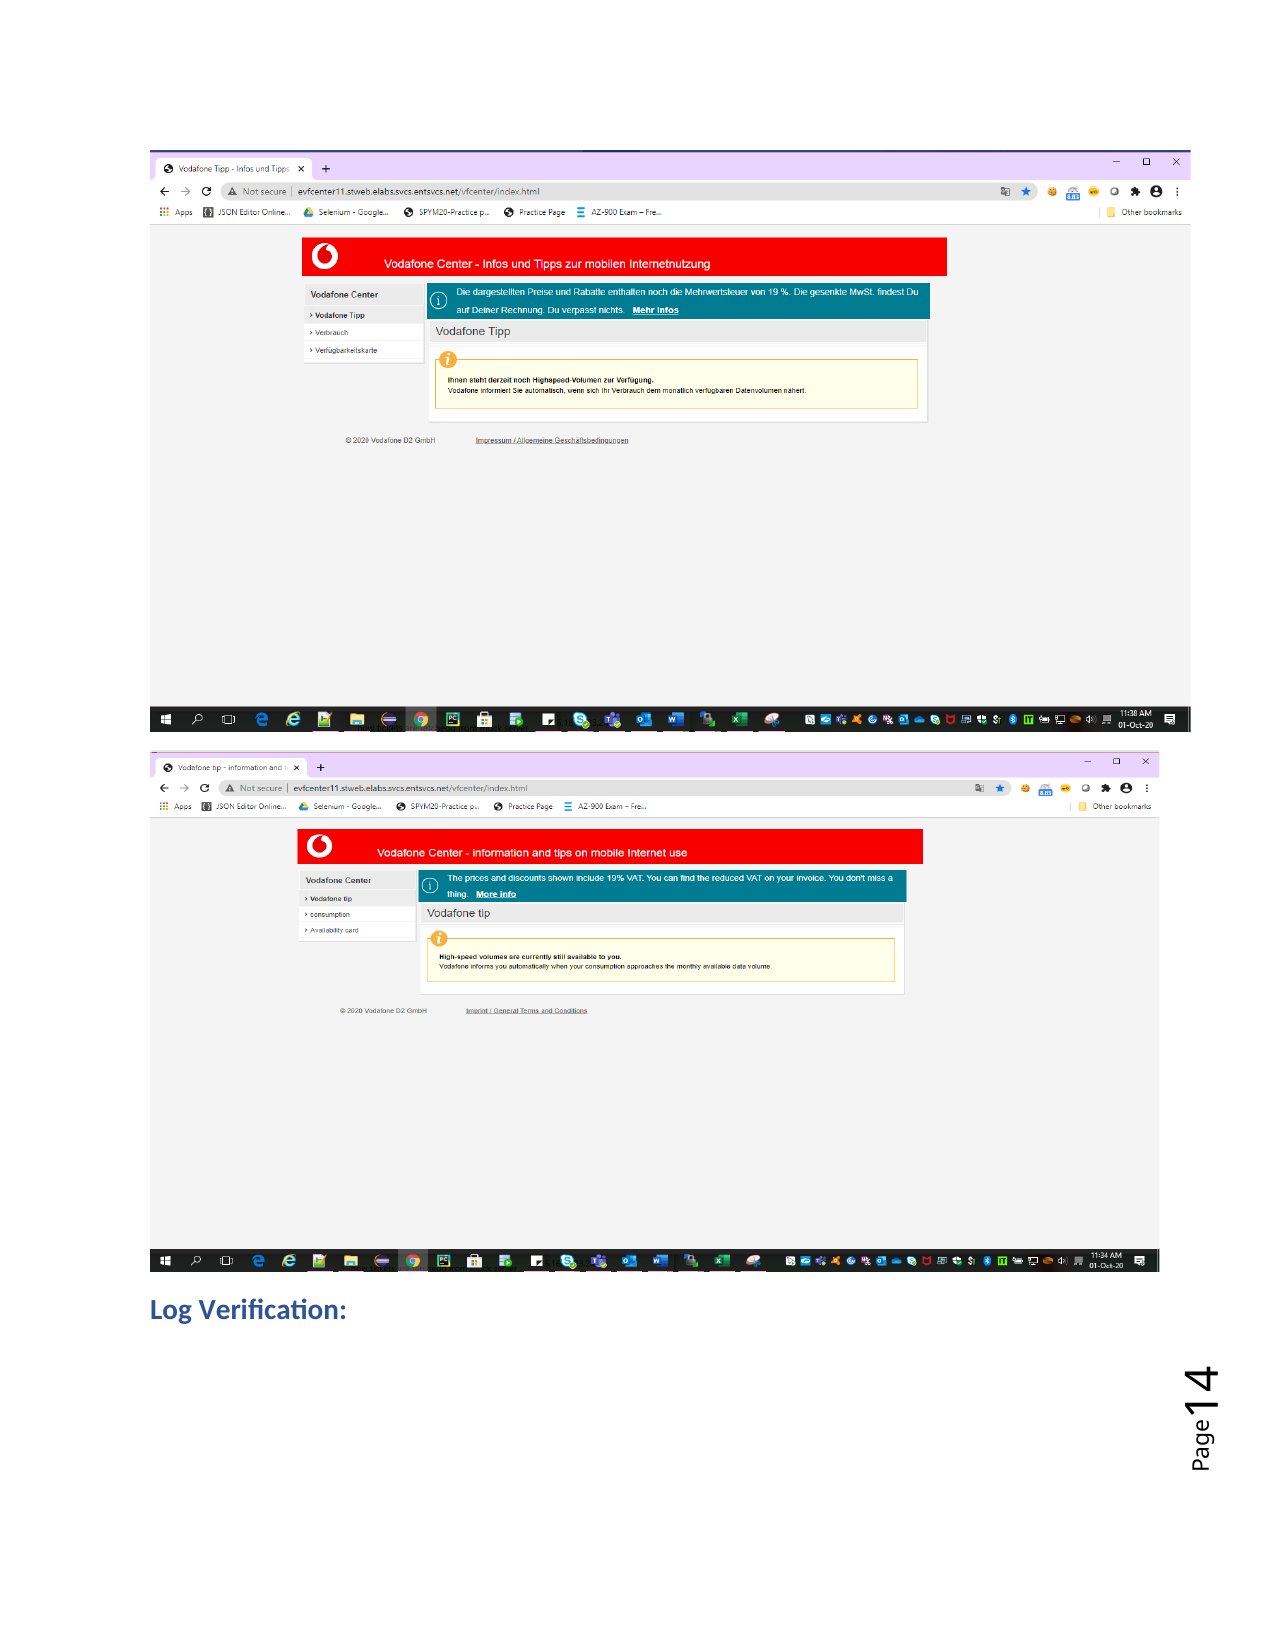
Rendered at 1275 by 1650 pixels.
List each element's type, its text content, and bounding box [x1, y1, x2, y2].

picture [150, 750, 1160, 1272]
picture [150, 150, 1191, 732]
text Log Verification: [150, 1291, 1125, 1326]
